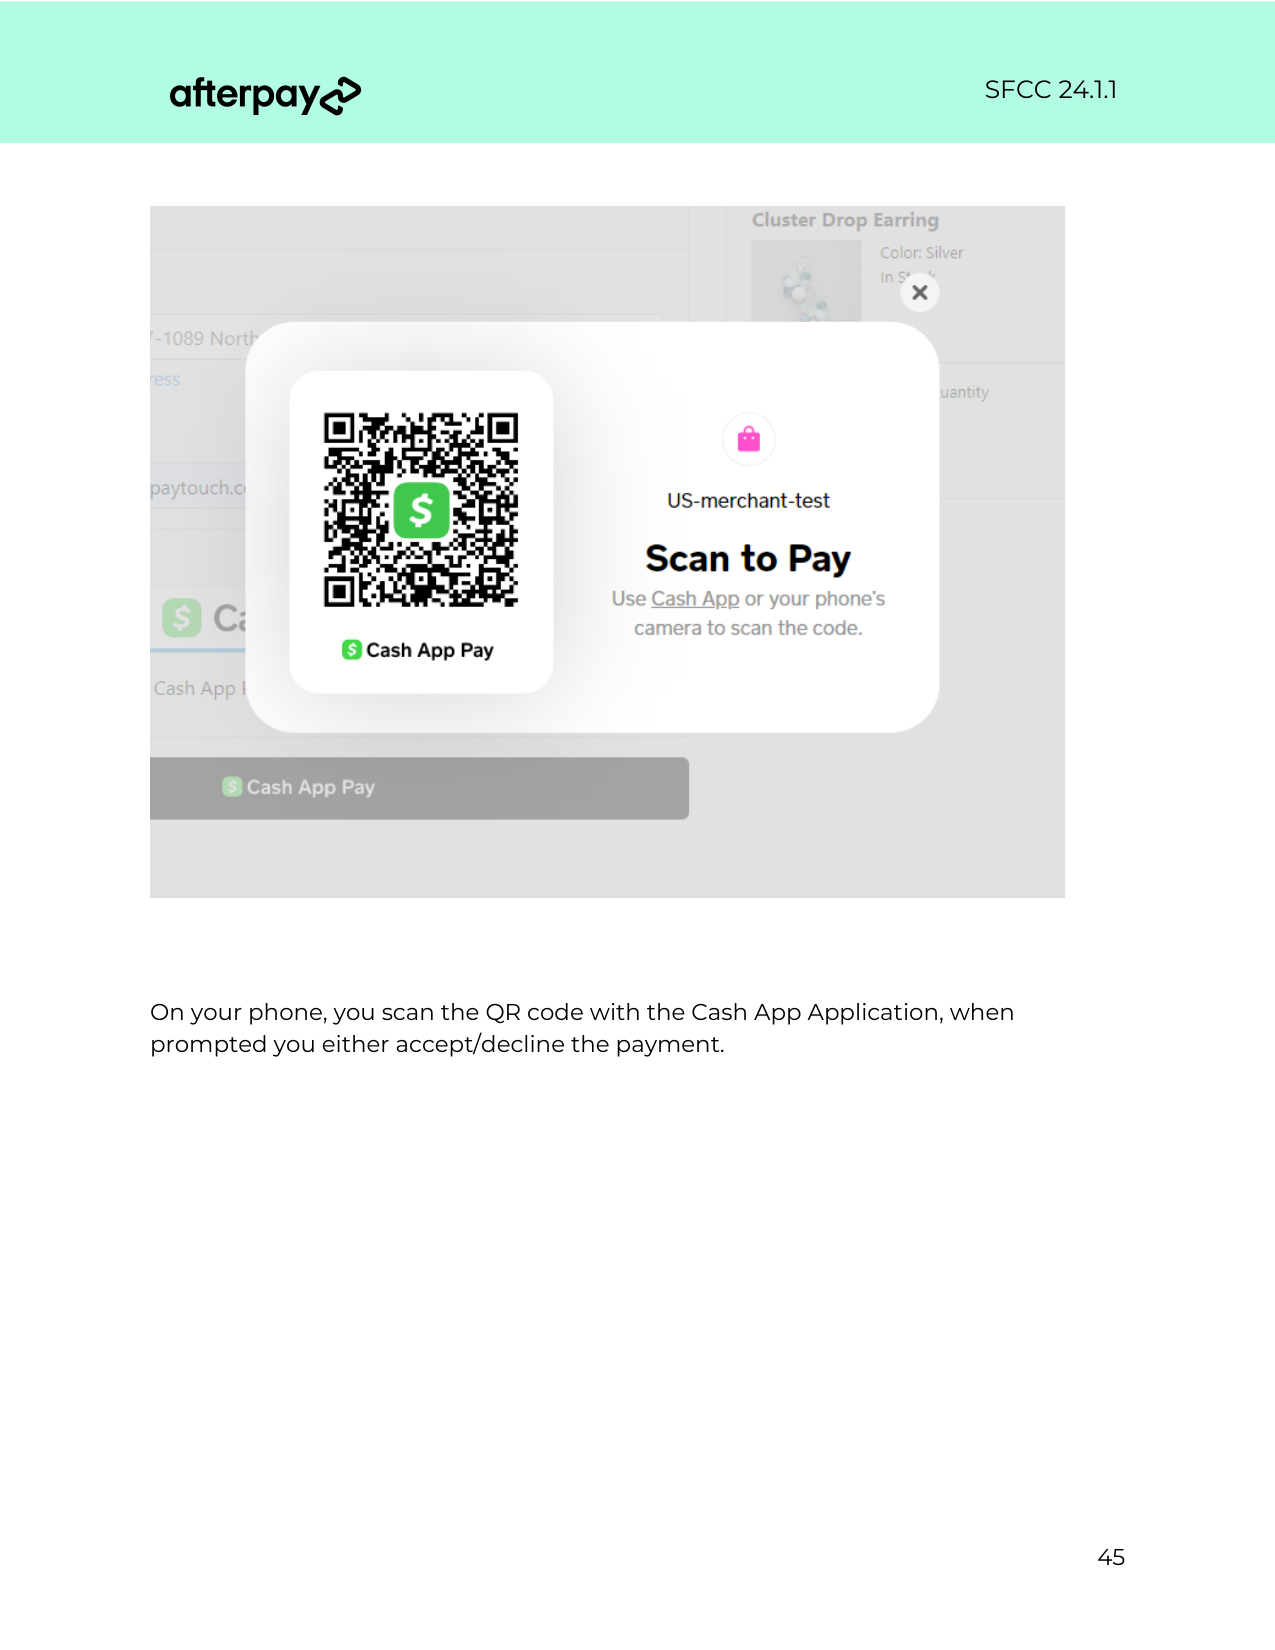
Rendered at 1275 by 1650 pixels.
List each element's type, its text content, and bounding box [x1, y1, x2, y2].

picture [150, 206, 1066, 898]
picture [134, 48, 397, 144]
text On your phone, you scan the QR code with the Cash App Application, when prompted you either accept/decline the payment. [150, 998, 1125, 1058]
